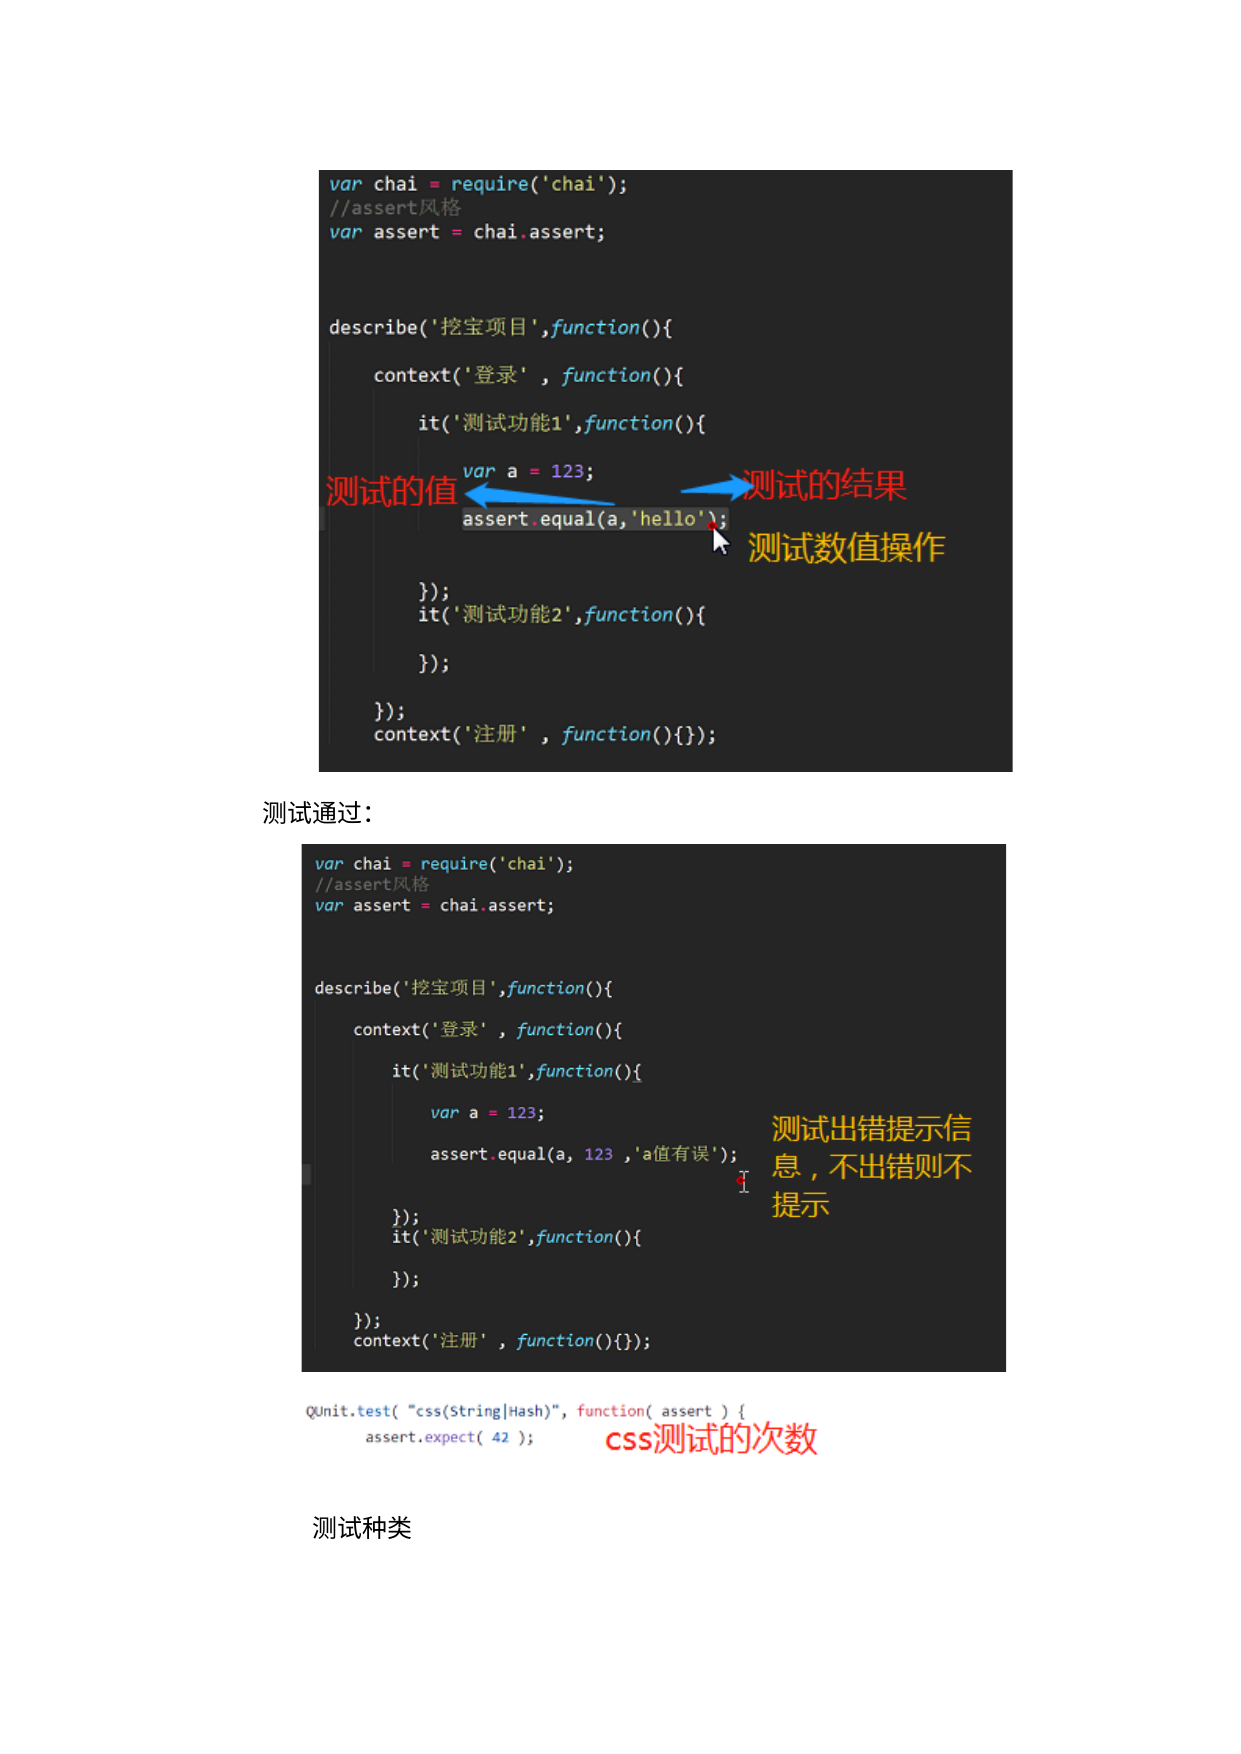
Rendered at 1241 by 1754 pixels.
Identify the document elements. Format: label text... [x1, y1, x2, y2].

text 测试种类 [225, 1494, 1053, 1559]
picture [301, 1397, 889, 1471]
text 测试通过： [225, 779, 1053, 844]
picture [301, 844, 1007, 1372]
picture [318, 170, 1013, 772]
